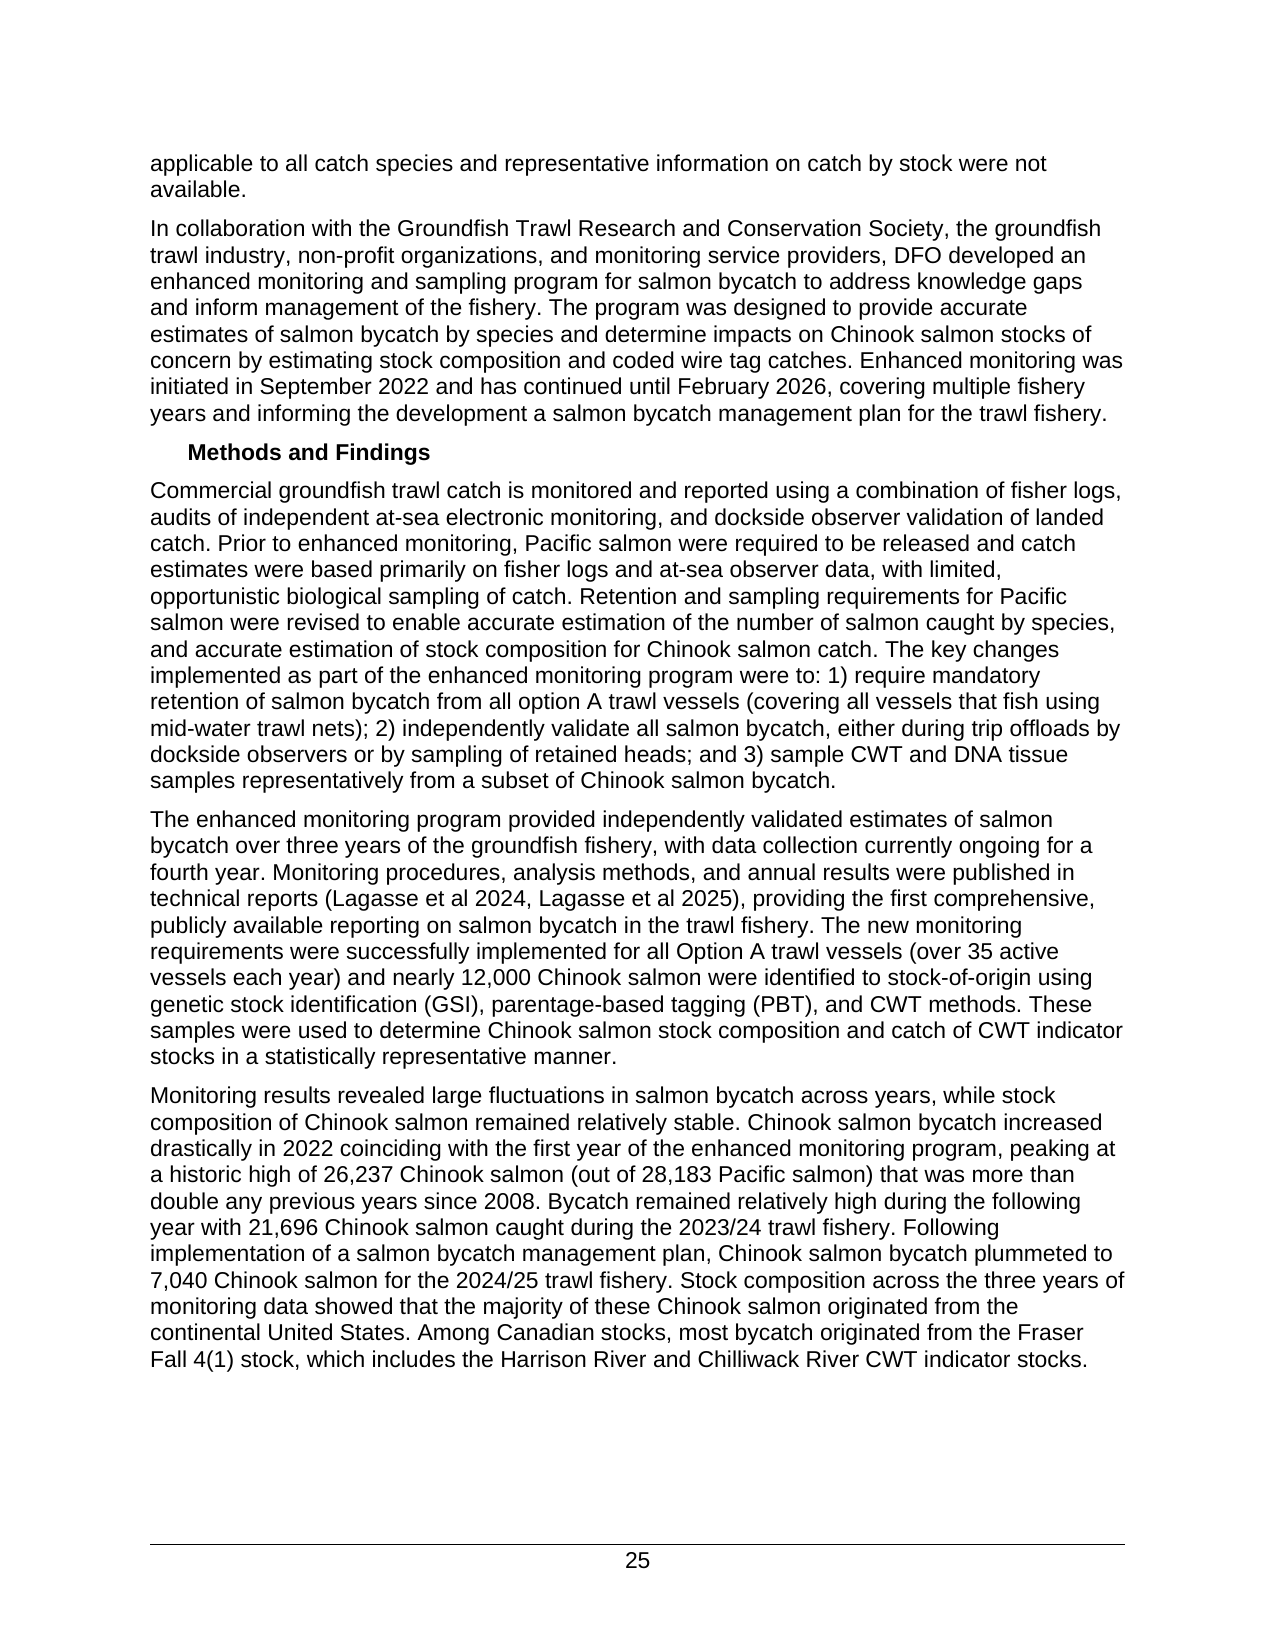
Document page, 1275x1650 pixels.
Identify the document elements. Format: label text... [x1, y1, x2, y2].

text Monitoring results revealed large fluctuations in salmon bycatch across years, while stock composition of Chinook salmon remained relatively stable. Chinook salmon bycatch increased drastically in 2022 coinciding with the first year of the enhanced monitoring program, peaking at a historic high of 26,237 Chinook salmon (out of 28,183 Pacific salmon) that was more than double any previous years since 2008. Bycatch remained relatively high during the following year with 21,696 Chinook salmon caught during the 2023/24 trawl fishery. Following implementation of a salmon bycatch management plan, Chinook salmon bycatch plummeted to 7,040 Chinook salmon for the 2024/25 trawl fishery. Stock composition across the three years of monitoring data showed that the majority of these Chinook salmon originated from the continental United States. Among Canadian stocks, most bycatch originated from the Fraser Fall 4(1) stock, which includes the Harrison River and Chilliwack River CWT indicator stocks. [150, 1082, 1125, 1372]
text The enhanced monitoring program provided independently validated estimates of salmon bycatch over three years of the groundfish fishery, with data collection currently ongoing for a fourth year. Monitoring procedures, analysis methods, and annual results were published in technical reports (Lagasse et al 2024, Lagasse et al 2025), providing the first comprehensive, publicly available reporting on salmon bycatch in the trawl fishery. The new monitoring requirements were successfully implemented for all Option A trawl vessels (over 35 active vessels each year) and nearly 12,000 Chinook salmon were identified to stock-of-origin using genetic stock identification (GSI), parentage-based tagging (PBT), and CWT methods. These samples were used to determine Chinook salmon stock composition and catch of CWT indicator stocks in a statistically representative manner. [150, 806, 1125, 1070]
subtitle Methods and Findings [187, 438, 1125, 465]
text Commercial groundfish trawl catch is monitored and reported using a combination of fisher logs, audits of independent at-sea electronic monitoring, and dockside observer validation of landed catch. Prior to enhanced monitoring, Pacific salmon were required to be released and catch estimates were based primarily on fisher logs and at-sea observer data, with limited, opportunistic biological sampling of catch. Retention and sampling requirements for Pacific salmon were revised to enable accurate estimation of the number of salmon caught by species, and accurate estimation of stock composition for Chinook salmon catch. The key changes implemented as part of the enhanced monitoring program were to: 1) require mandatory retention of salmon bycatch from all option A trawl vessels (covering all vessels that fish using mid-water trawl nets); 2) independently validate all salmon bycatch, either during trip offloads by dockside observers or by sampling of retained heads; and 3) sample CWT and DNA tissue samples representatively from a subset of Chinook salmon bycatch. [150, 477, 1125, 794]
text In collaboration with the Groundfish Trawl Research and Conservation Society, the groundfish trawl industry, non-profit organizations, and monitoring service providers, DFO developed an enhanced monitoring and sampling program for salmon bycatch to address knowledge gaps and inform management of the fishery. The program was designed to provide accurate estimates of salmon bycatch by species and determine impacts on Chinook salmon stocks of concern by estimating stock composition and coded wire tag catches. Enhanced monitoring was initiated in September 2022 and has continued until February 2026, covering multiple fishery years and informing the development a salmon bycatch management plan for the trawl fishery. [150, 215, 1125, 426]
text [150, 150, 1125, 203]
